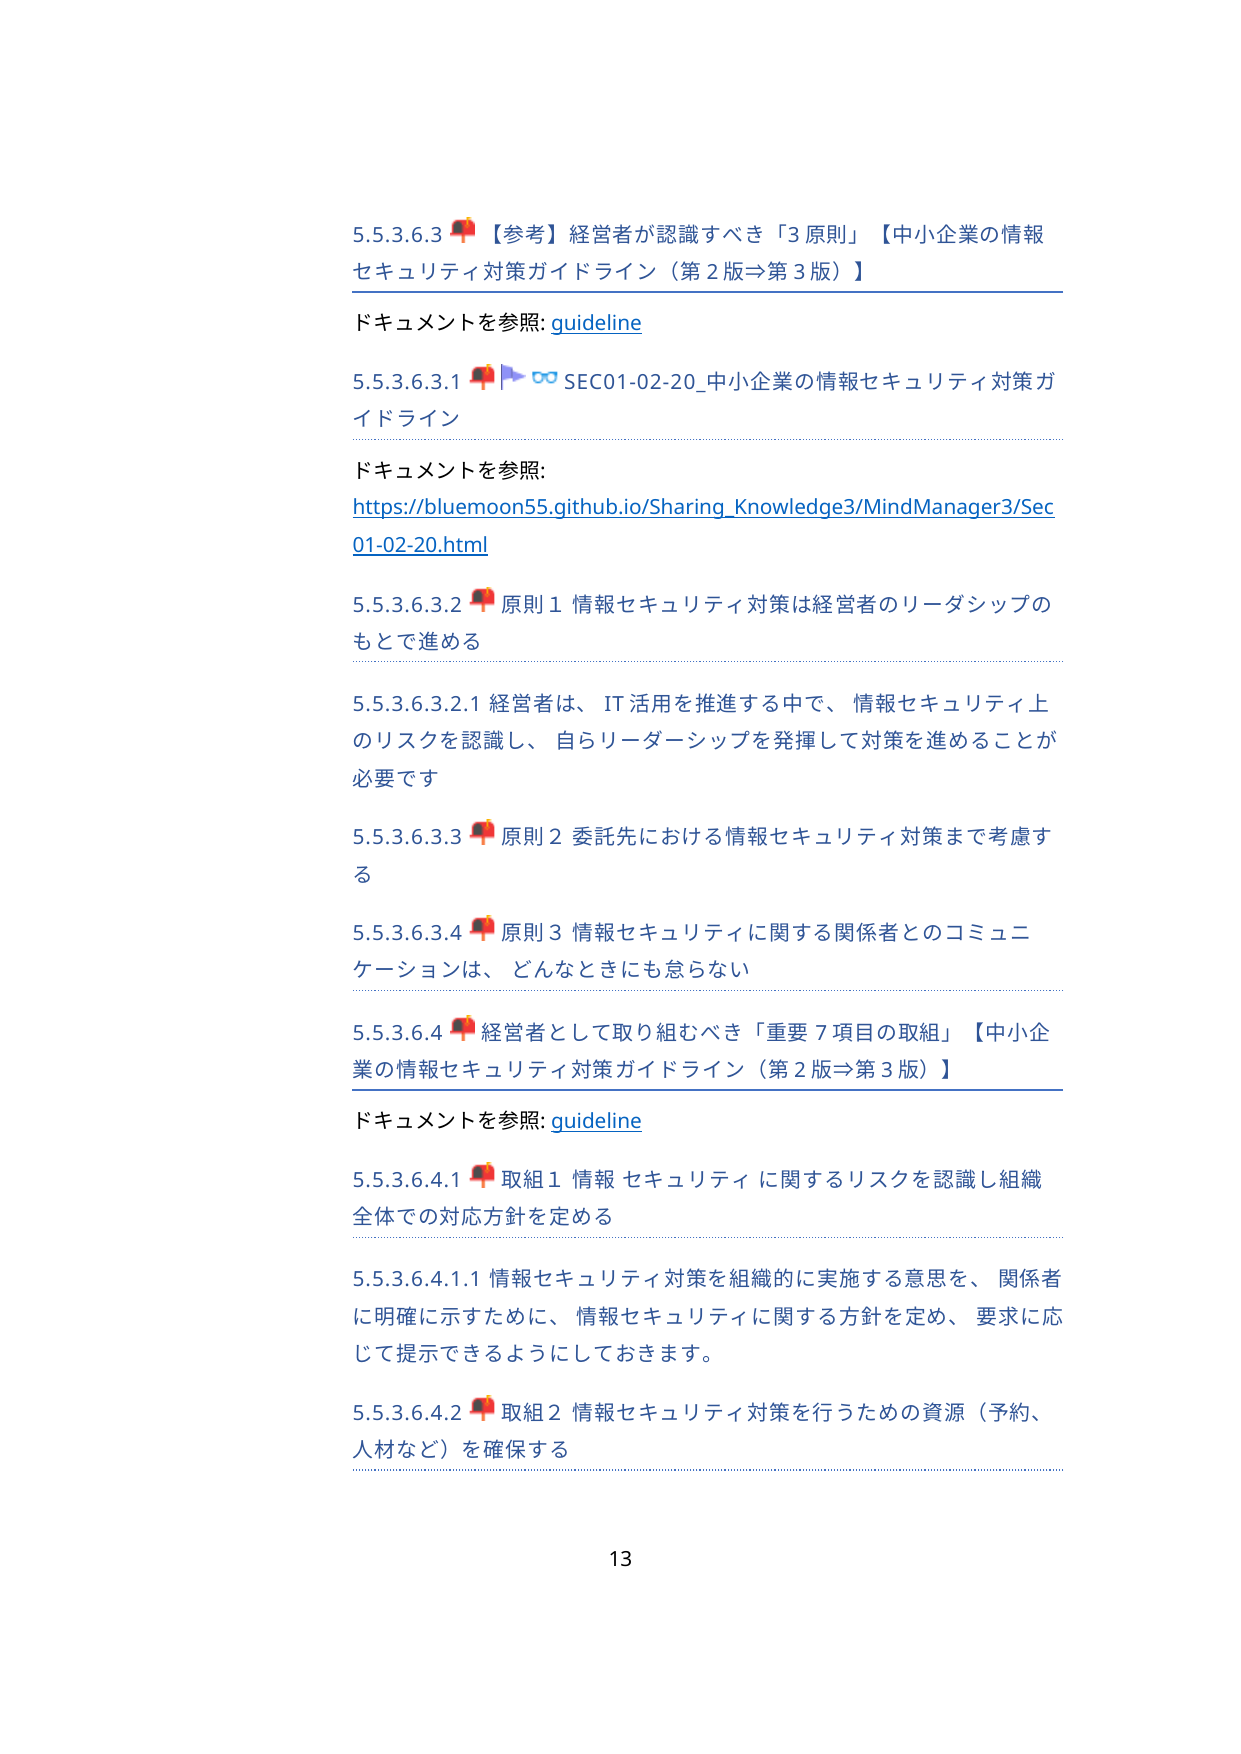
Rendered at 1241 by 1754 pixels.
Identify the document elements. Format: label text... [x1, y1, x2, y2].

picture [501, 364, 526, 390]
text ドキュメントを参照: guideline [352, 303, 1063, 341]
text 原則２ 委託先における情報セキュリティ対策まで考慮する [352, 817, 1063, 892]
picture [469, 915, 495, 941]
text ドキュメントを参照: https://bluemoon55.github.io/Sharing_Knowledge3/MindManager3/Sec01-02-20.html [352, 451, 1063, 563]
picture [469, 819, 495, 845]
picture [469, 587, 495, 612]
text 取組２ 情報セキュリティ対策を行うための資源（予約、 人材など）を確保する [352, 1392, 1063, 1471]
text Sec01-02-20_中小企業の情報セキュリティ対策ガイドライン [352, 361, 1063, 440]
text 取組１ 情報 セキュリティ に関するリスクを認識し組織全体での対応方針を定める [352, 1159, 1063, 1238]
picture [450, 217, 475, 243]
text 経営者は、 IT活用を推進する中で、 情報セキュリティ上のリスクを認識し、 自らリーダーシップを発揮して対策を進めることが必要です [352, 683, 1063, 796]
text 原則３ 情報セキュリティに関する関係者とのコミュニケーションは、 どんなときにも怠らない [352, 912, 1063, 991]
text 原則１ 情報セキュリティ対策は経営者のリーダシップのもとで進める [352, 584, 1063, 662]
picture [450, 1015, 475, 1041]
picture [469, 1395, 495, 1421]
text 【参考】経営者が認識すべき「3原則」【中小企業の情報セキュリティ対策ガイドライン（第2版⇒第3版）】 [352, 214, 1063, 291]
picture [532, 364, 558, 390]
picture [469, 1162, 495, 1188]
text 経営者として取り組むべき「重要 7項目の取組」【中小企業の情報セキュリティ対策ガイドライン（第2版⇒第3版）】 [352, 1012, 1063, 1089]
text ドキュメントを参照: guideline [352, 1101, 1063, 1138]
picture [469, 364, 495, 390]
text 情報セキュリティ対策を組織的に実施する意思を、 関係者に明確に示すために、 情報セキュリティに関する方針を定め、 要求に応じて提示できるようにしておきます。 [352, 1259, 1063, 1371]
